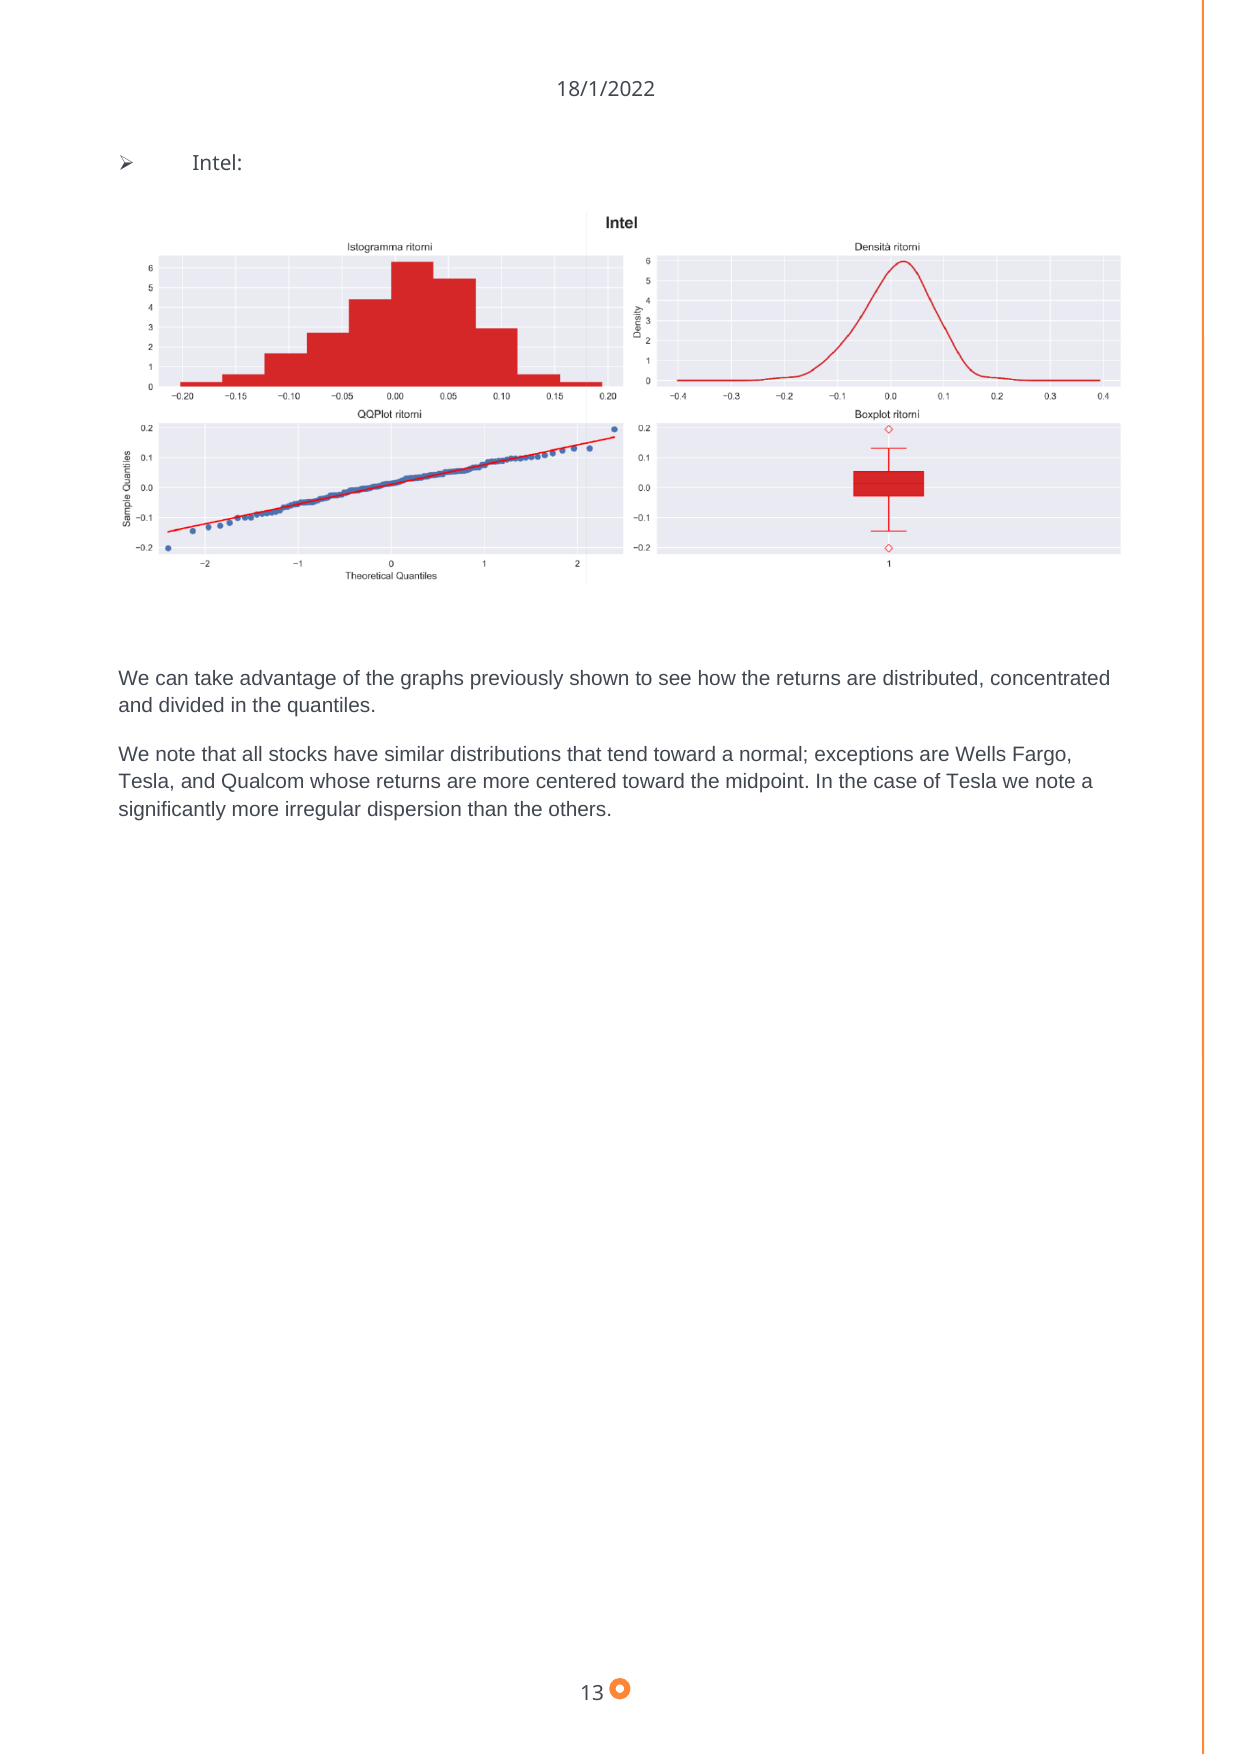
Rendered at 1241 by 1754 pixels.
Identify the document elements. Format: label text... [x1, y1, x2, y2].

text We note that all stocks have similar distributions that tend toward a normal; exceptions are Wells Fargo, Tesla, and Qualcom whose returns are more centered toward the midpoint. In the case of Tesla we note a significantly more irregular dispersion than the others. [118, 741, 1122, 820]
picture [118, 211, 1123, 583]
list Intel: [118, 148, 1122, 176]
text We can take advantage of the graphs previously shown to see how the returns are distributed, concentrated and divided in the quantiles. [118, 666, 1122, 717]
